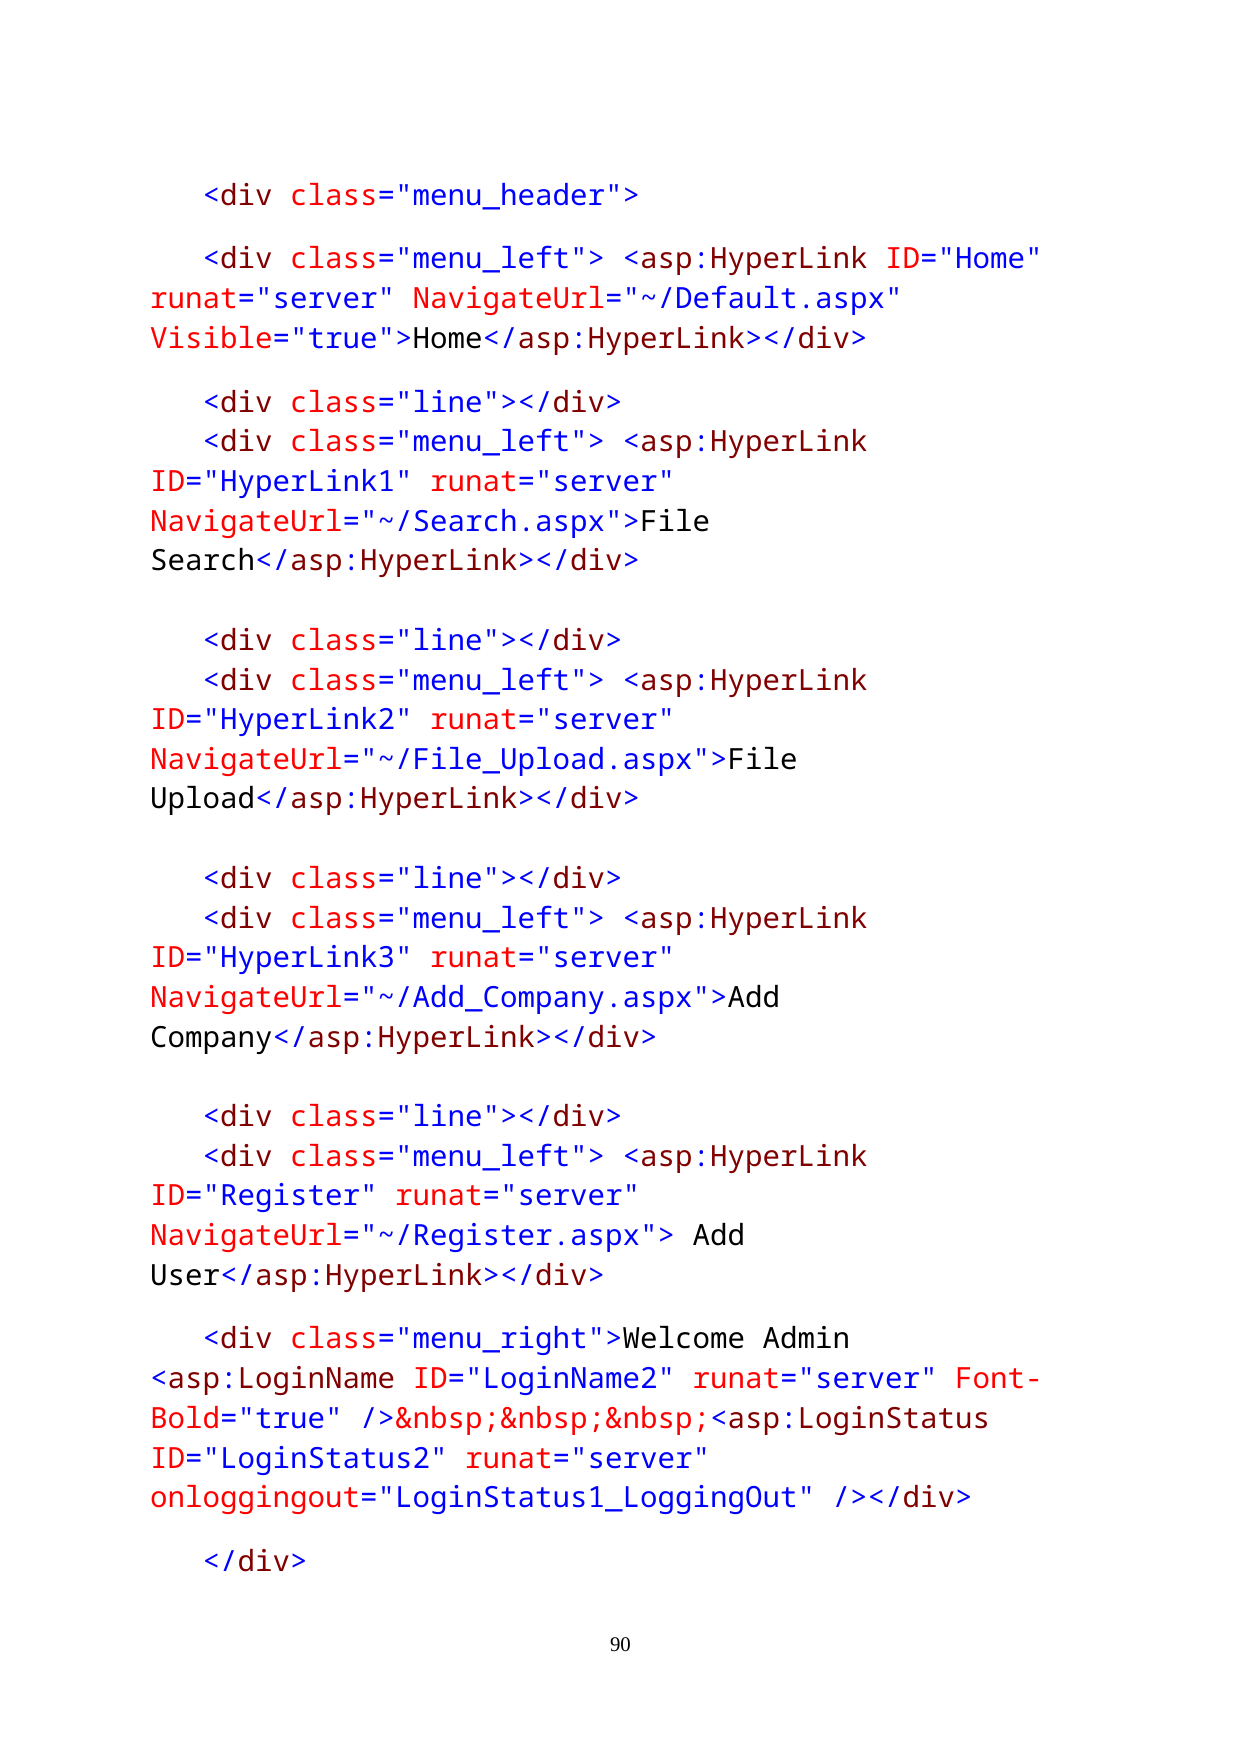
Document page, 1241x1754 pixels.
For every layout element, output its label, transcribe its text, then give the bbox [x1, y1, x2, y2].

text <div class="menu_right">Welcome Admin <asp:LoginName ID="LoginName2" runat="server" Font-Bold="true" />&nbsp;&nbsp;&nbsp;<asp:LoginStatus ID="LoginStatus2" runat="server" onloggingout="LoginStatus1_LoggingOut" /></div> [150, 1318, 1090, 1516]
text <div class="line"></div> [150, 619, 1090, 659]
text <div class="menu_header"> [150, 174, 1090, 214]
text </div> [150, 1540, 1090, 1580]
text <div class="line"></div> [150, 381, 1090, 421]
text <div class="menu_left"> <asp:HyperLink ID="HyperLink2" runat="server" NavigateUrl="~/File_Upload.aspx">File Upload</asp:HyperLink></div> [150, 659, 1090, 817]
text <div class="line"></div> [150, 1095, 1090, 1135]
text <div class="line"></div> [150, 857, 1090, 897]
text <div class="menu_left"> <asp:HyperLink ID="Register" runat="server" NavigateUrl="~/Register.aspx"> Add User</asp:HyperLink></div> [150, 1135, 1090, 1294]
text <div class="menu_left"> <asp:HyperLink ID="HyperLink1" runat="server" NavigateUrl="~/Search.aspx">File Search</asp:HyperLink></div> [150, 421, 1090, 579]
text <div class="menu_left"> <asp:HyperLink ID="Home" runat="server" NavigateUrl="~/Default.aspx" Visible="true">Home</asp:HyperLink></div> [150, 238, 1090, 357]
text <div class="menu_left"> <asp:HyperLink ID="HyperLink3" runat="server" NavigateUrl="~/Add_Company.aspx">Add Company</asp:HyperLink></div> [150, 897, 1090, 1056]
